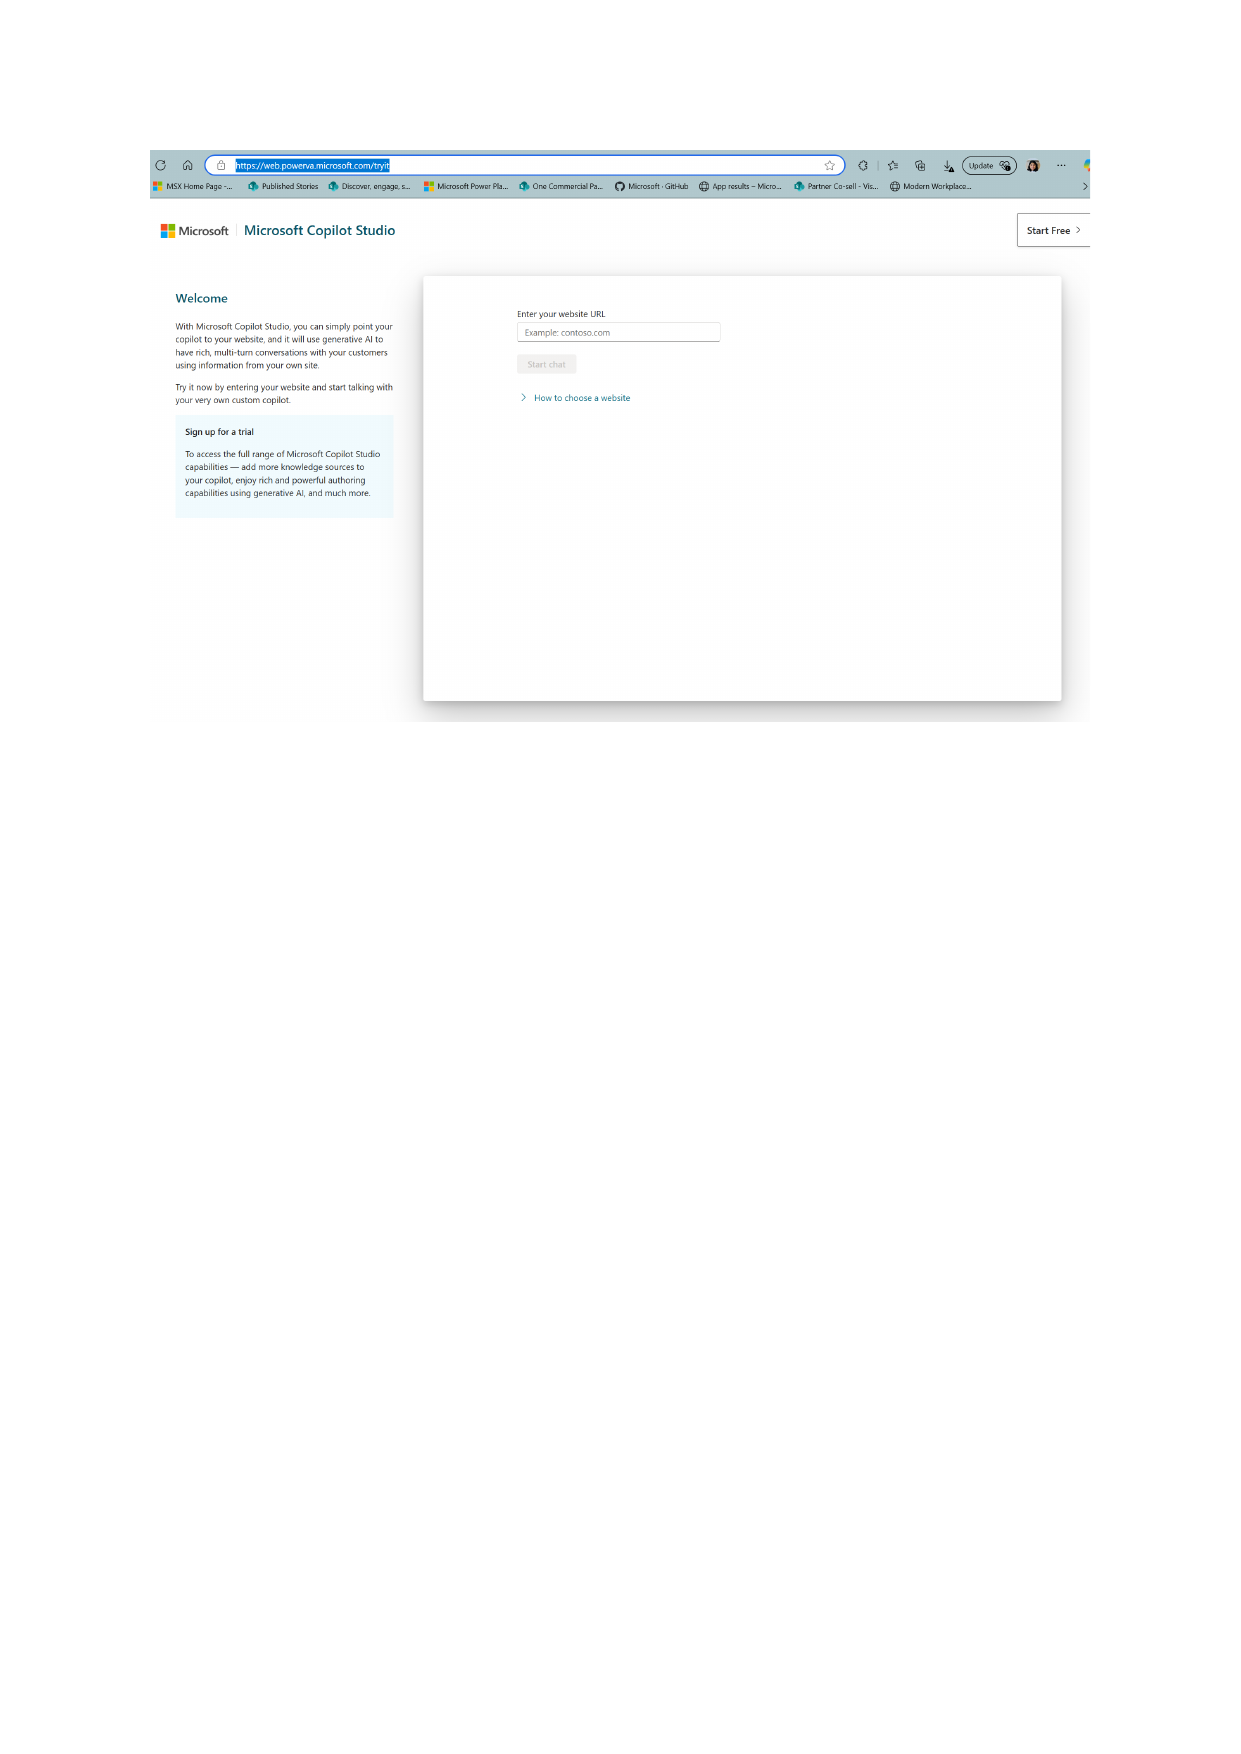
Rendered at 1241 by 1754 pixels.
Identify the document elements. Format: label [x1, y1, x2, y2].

picture [150, 150, 1091, 722]
